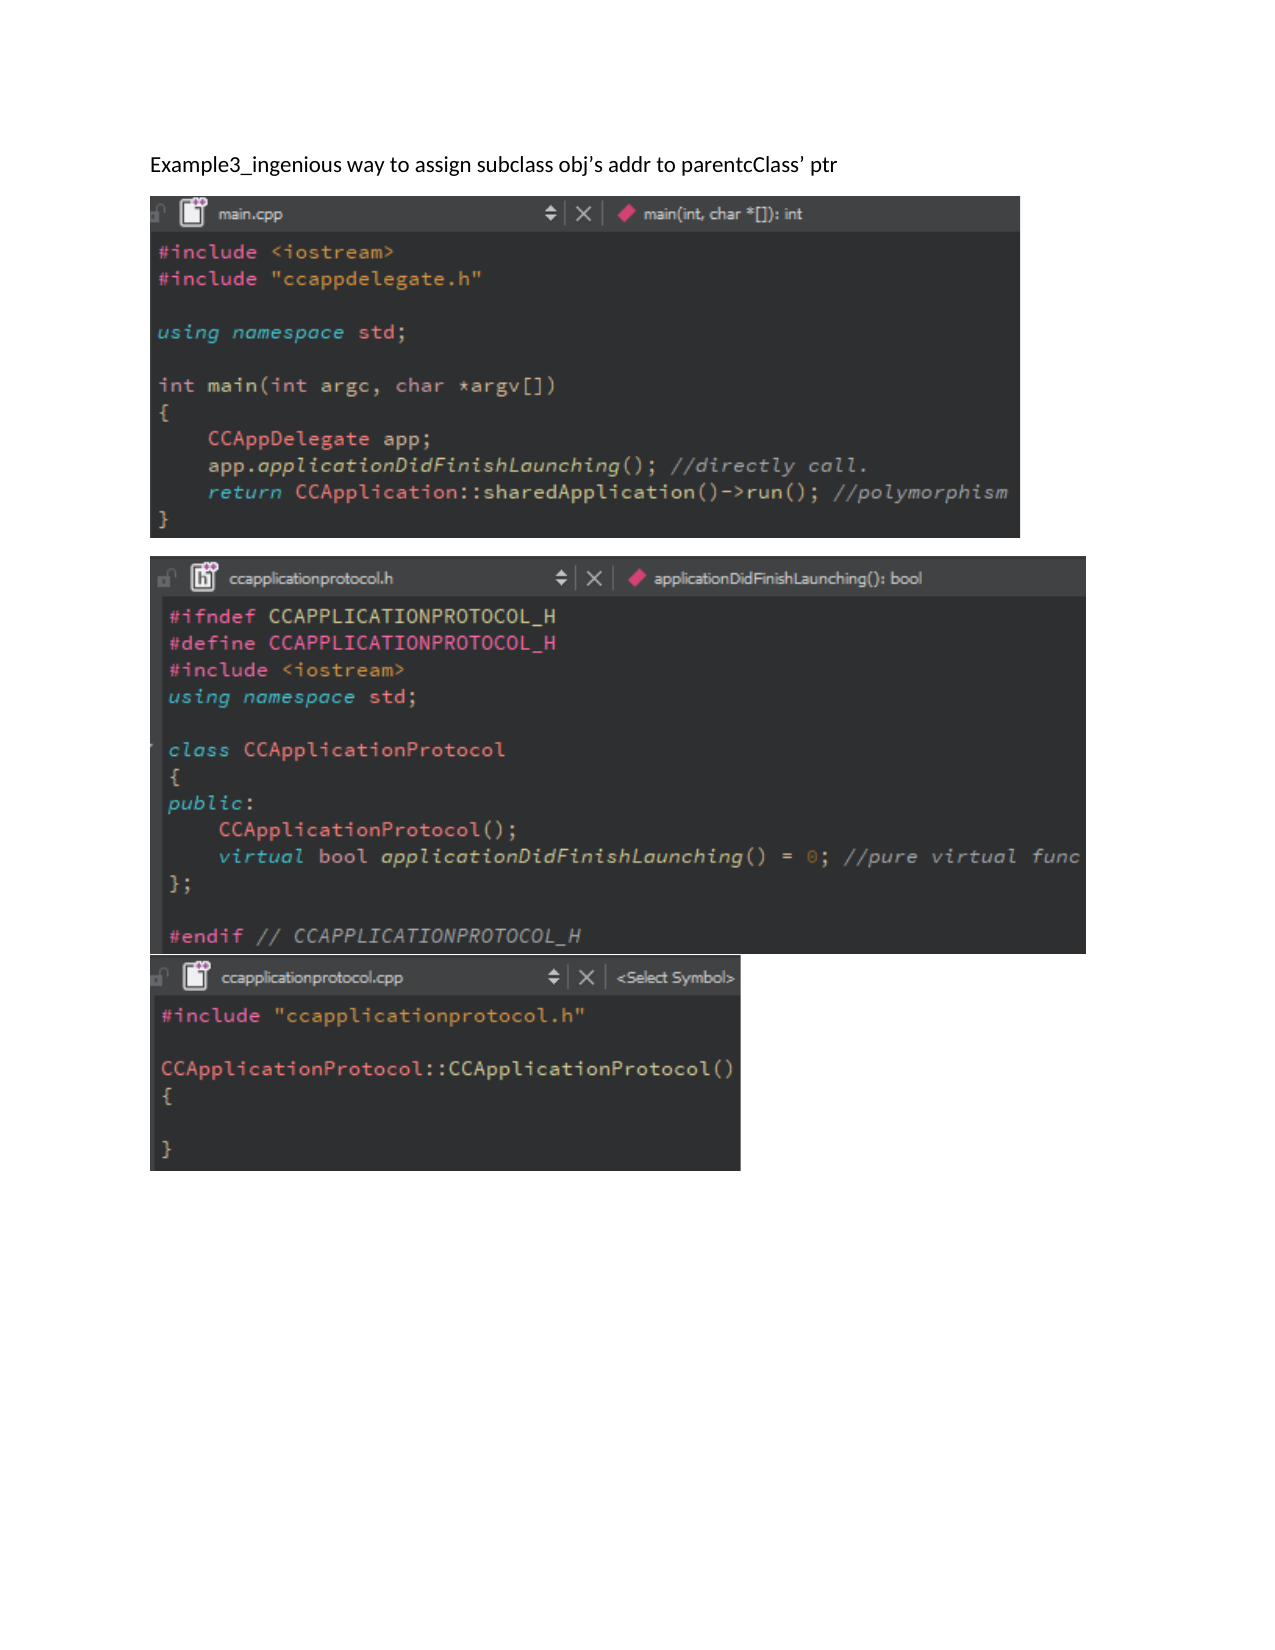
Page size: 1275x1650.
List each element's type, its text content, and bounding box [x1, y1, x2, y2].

picture [150, 556, 1086, 954]
picture [150, 955, 741, 1171]
picture [150, 196, 1021, 538]
text Example3_ingenious way to assign subclass obj’s addr to parentcClass’ ptr [150, 150, 1125, 178]
